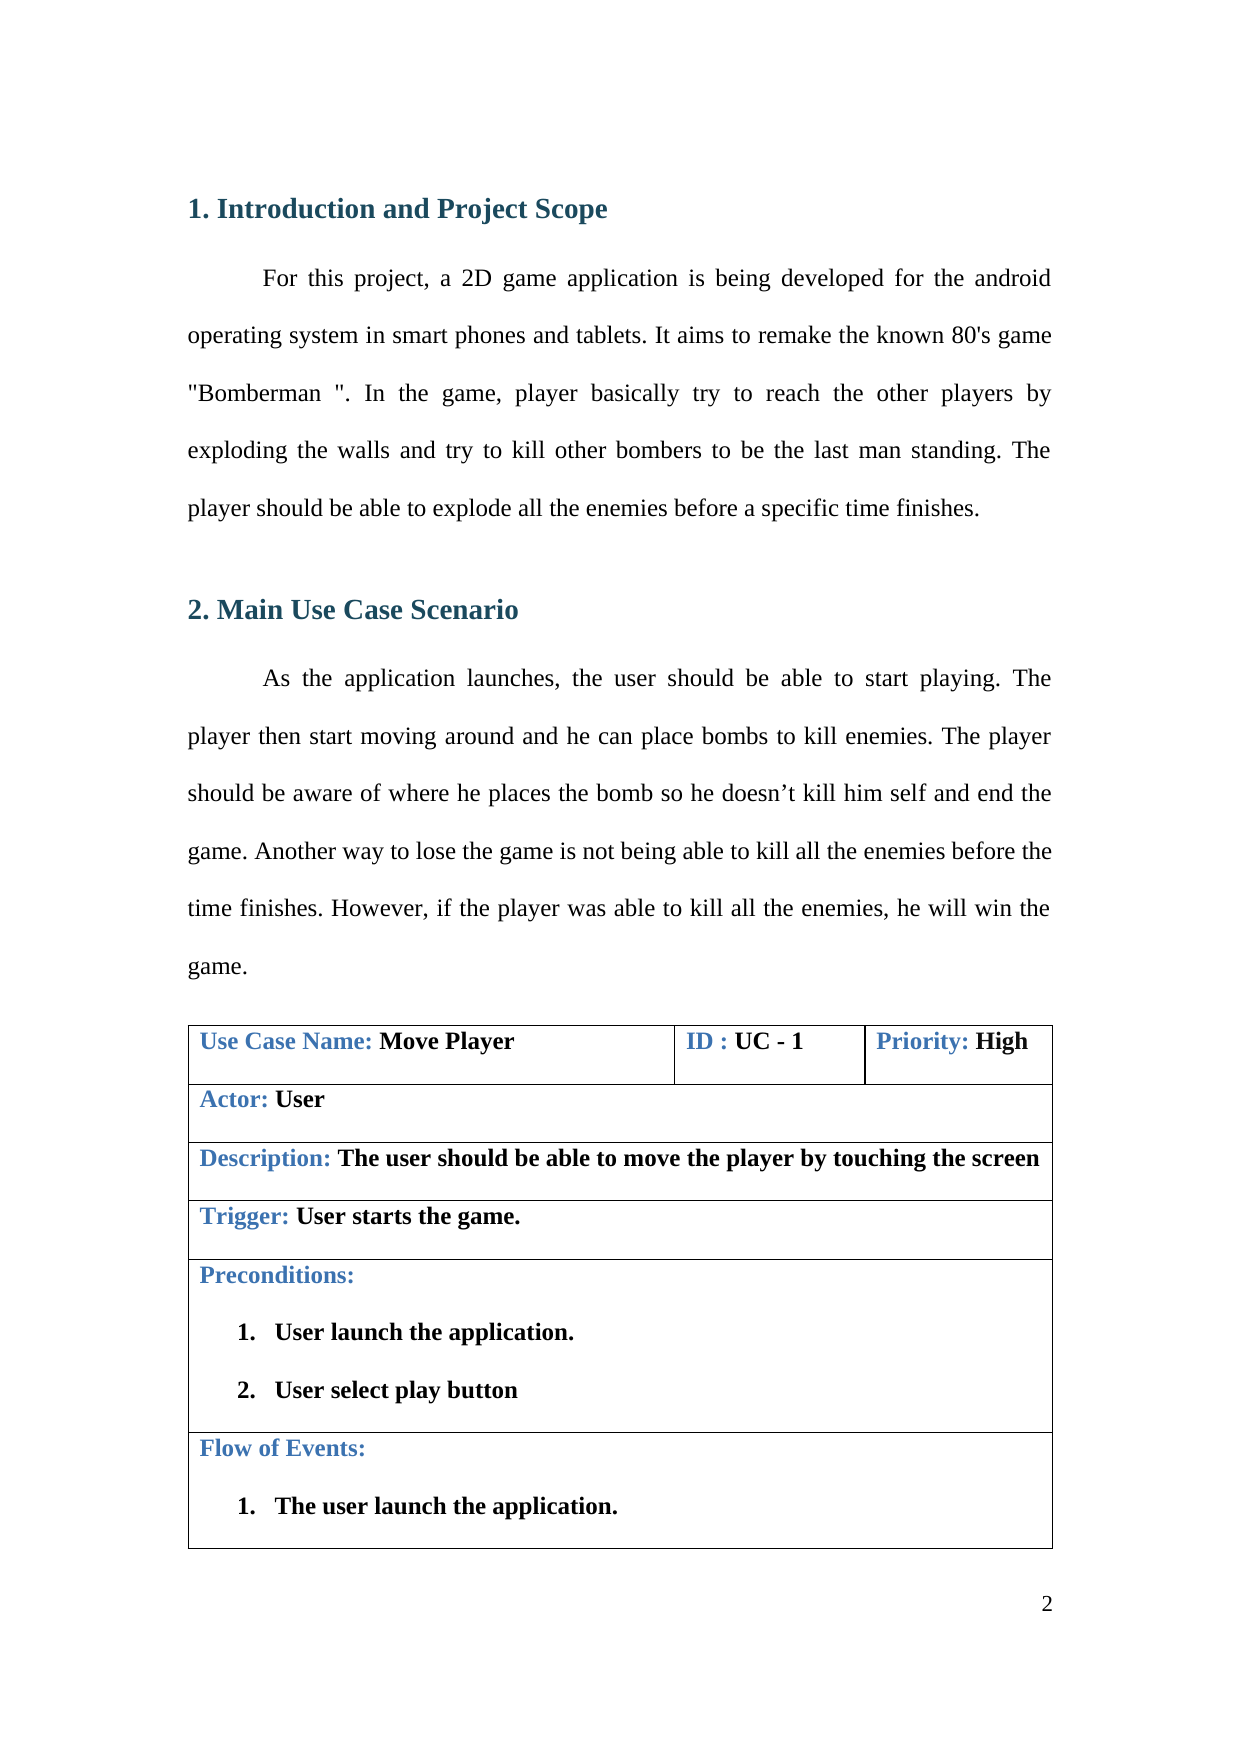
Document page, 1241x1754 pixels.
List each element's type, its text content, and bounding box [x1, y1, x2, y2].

table_cell Actor: User [189, 1085, 1052, 1142]
table_header Priority: High [866, 1026, 1052, 1083]
text For this project, a 2D game application is being developed for the android operating system in smart phones and tablets. It aims to remake the known 80's game "Bomberman ". In the game, player basically try to reach the other players by exploding the walls and try to kill other bombers to be the last man standing. The player should be able to explode all the enemies before a specific time finishes. [187, 263, 1053, 522]
table_cell Trigger: User starts the game. [189, 1201, 1052, 1259]
table_cell Description: The user should be able to move the player by touching the screen [189, 1143, 1052, 1200]
subtitle 1. Introduction and Project Scope [187, 192, 1053, 225]
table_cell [189, 1433, 1052, 1548]
table_header Use Case Name: Move Player [189, 1026, 674, 1083]
table_header ID : UC - 1 [675, 1026, 864, 1083]
text As the application launches, the user should be able to start playing. The player then start moving around and he can place bombs to kill enemies. The player should be aware of where he places the bomb so he doesn’t kill him self and end the game. Another way to lose the game is not being able to kill all the enemies before the time finishes. However, if the player was able to kill all the enemies, he will win the game. [187, 663, 1053, 979]
subtitle 2. Main Use Case Scenario [187, 592, 1053, 626]
table_cell Preconditions: User launch the application. User select play button [189, 1260, 1052, 1432]
